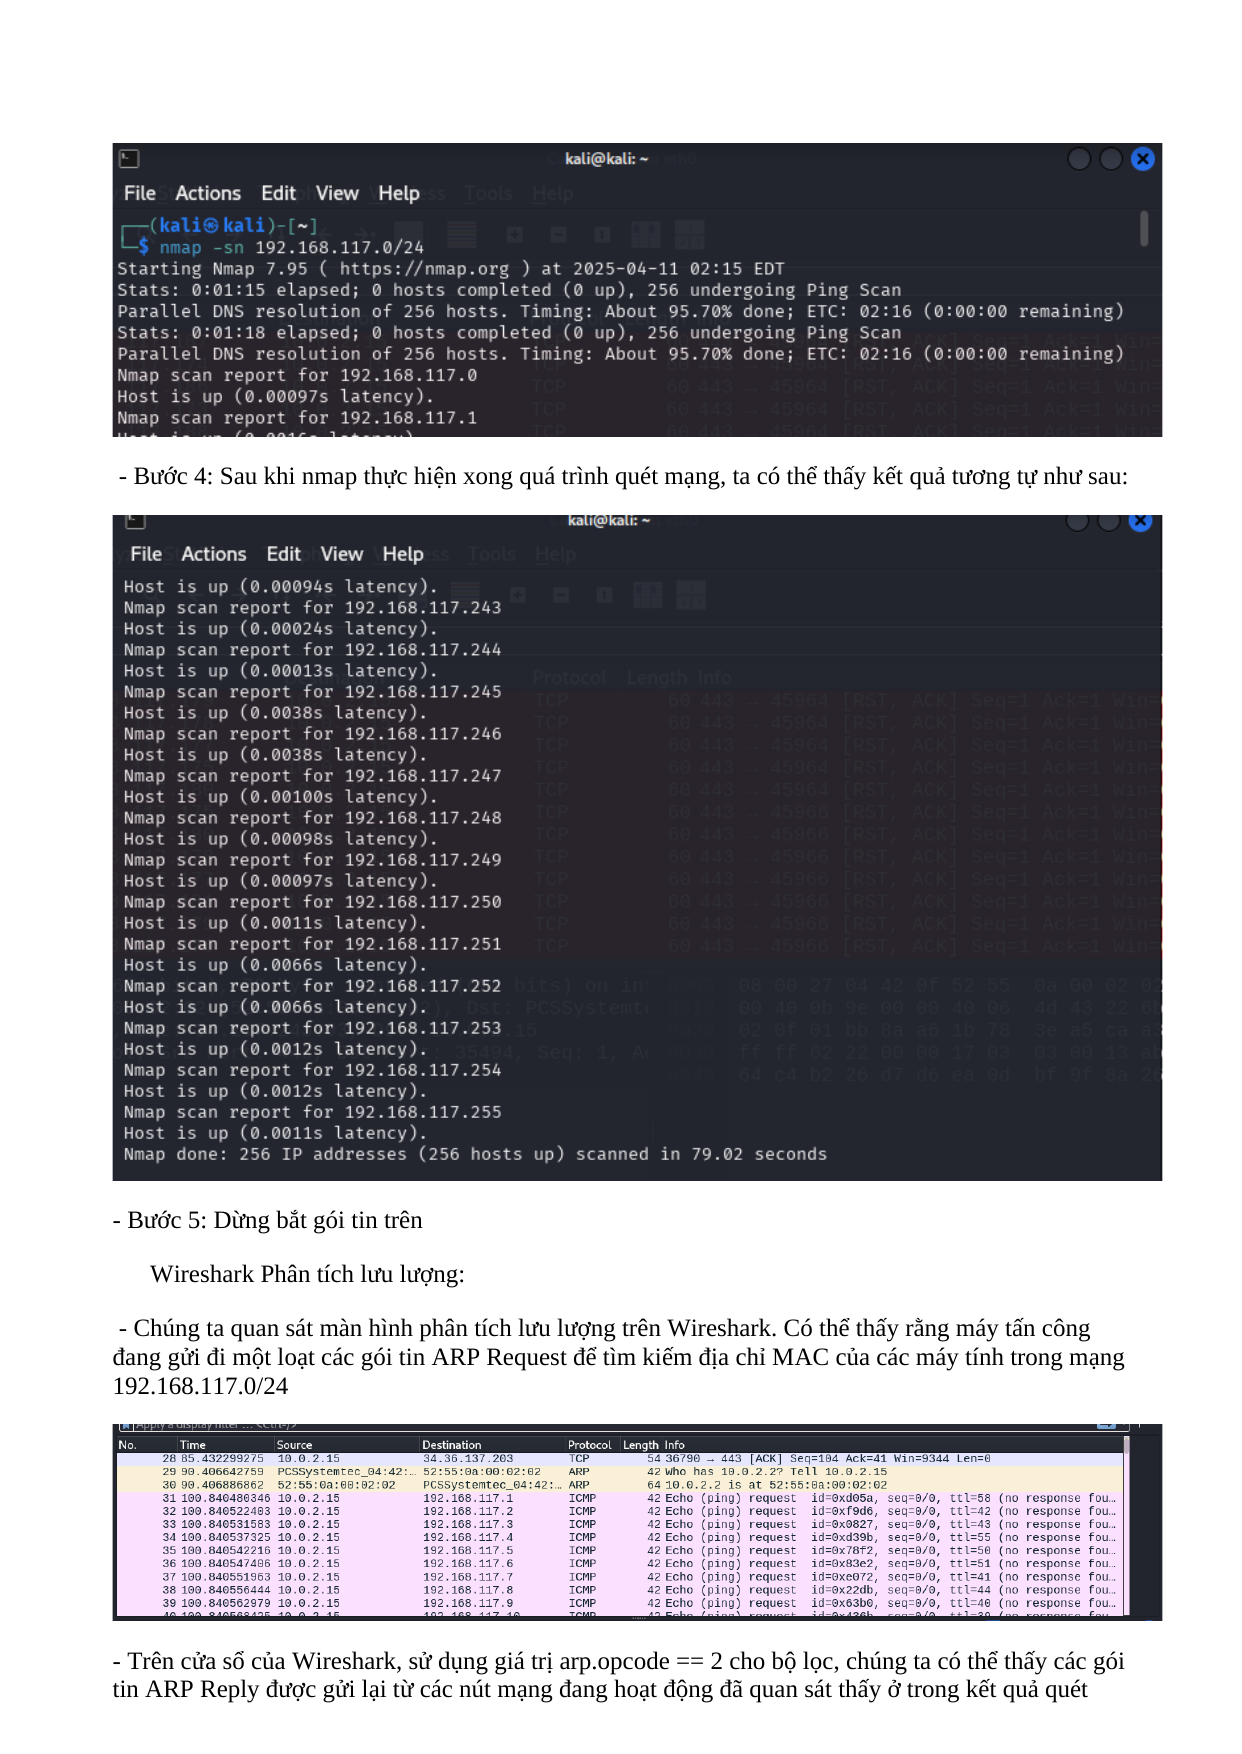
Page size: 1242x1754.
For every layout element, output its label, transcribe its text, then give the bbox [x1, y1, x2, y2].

text - Trên cửa sổ của Wireshark, sử dụng giá trị arp.opcode == 2 cho bộ lọc, chúng ta có thể thấy các gói tin ARP Reply được gửi lại từ các nút mạng đang hoạt động đã quan sát thấy ở trong kết quả quét [112, 1646, 1138, 1703]
text - Bước 5: Dừng bắt gói tin trên [112, 1206, 1138, 1234]
text Wireshark Phân tích lưu lượng: [112, 1259, 1138, 1288]
picture [112, 143, 1163, 437]
text - Bước 4: Sau khi nmap thực hiện xong quá trình quét mạng, ta có thể thấy kết quả tương tự như sau: [112, 461, 1138, 490]
picture [112, 1424, 1163, 1621]
picture [112, 515, 1163, 1181]
text - Chúng ta quan sát màn hình phân tích lưu lượng trên Wireshark. Có thể thấy rằng máy tấn công đang gửi đi một loạt các gói tin ARP Request để tìm kiếm địa chỉ MAC của các máy tính trong mạng 192.168.117.0/24 [112, 1313, 1138, 1399]
